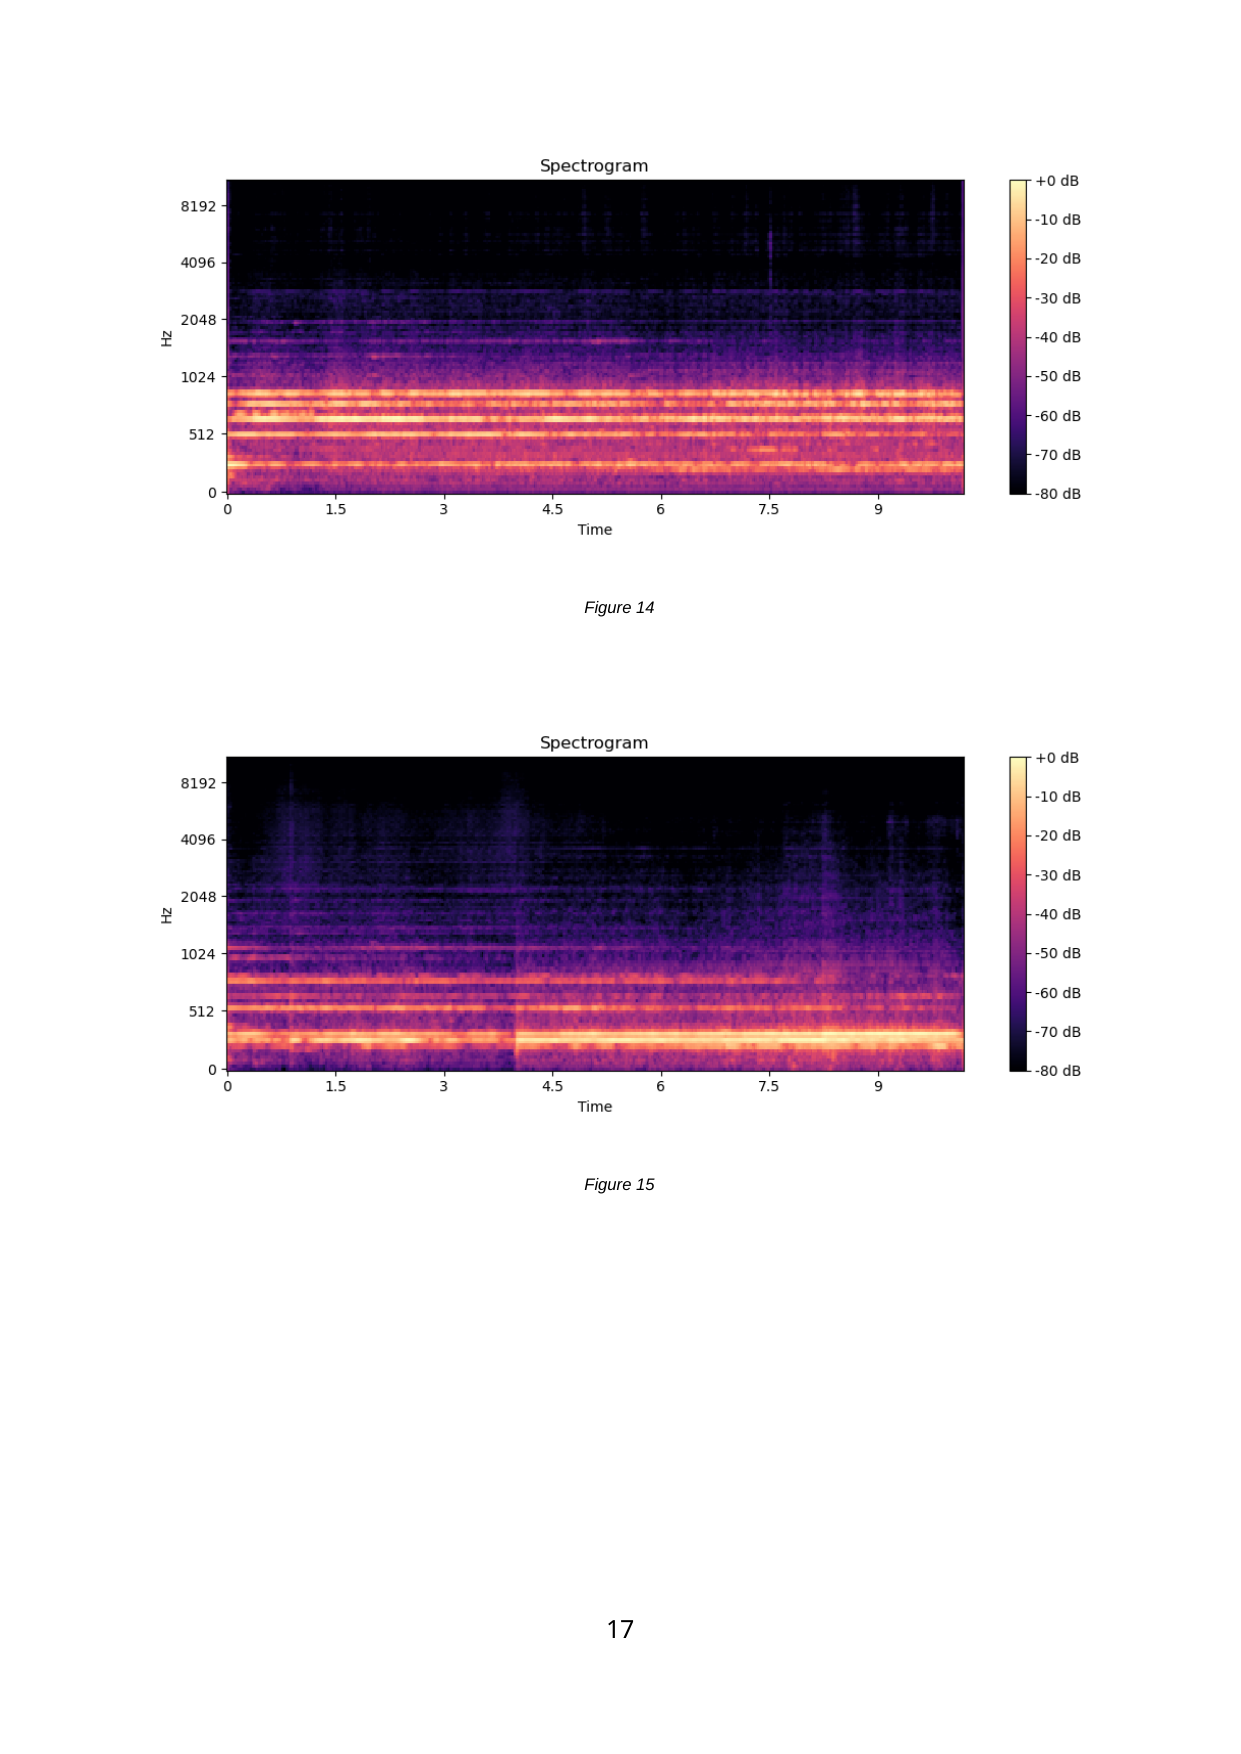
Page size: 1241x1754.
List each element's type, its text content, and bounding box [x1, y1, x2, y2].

picture [150, 150, 1091, 548]
text Figure 15 [150, 1175, 1090, 1194]
picture [150, 727, 1091, 1125]
text Figure 14 [150, 598, 1090, 617]
